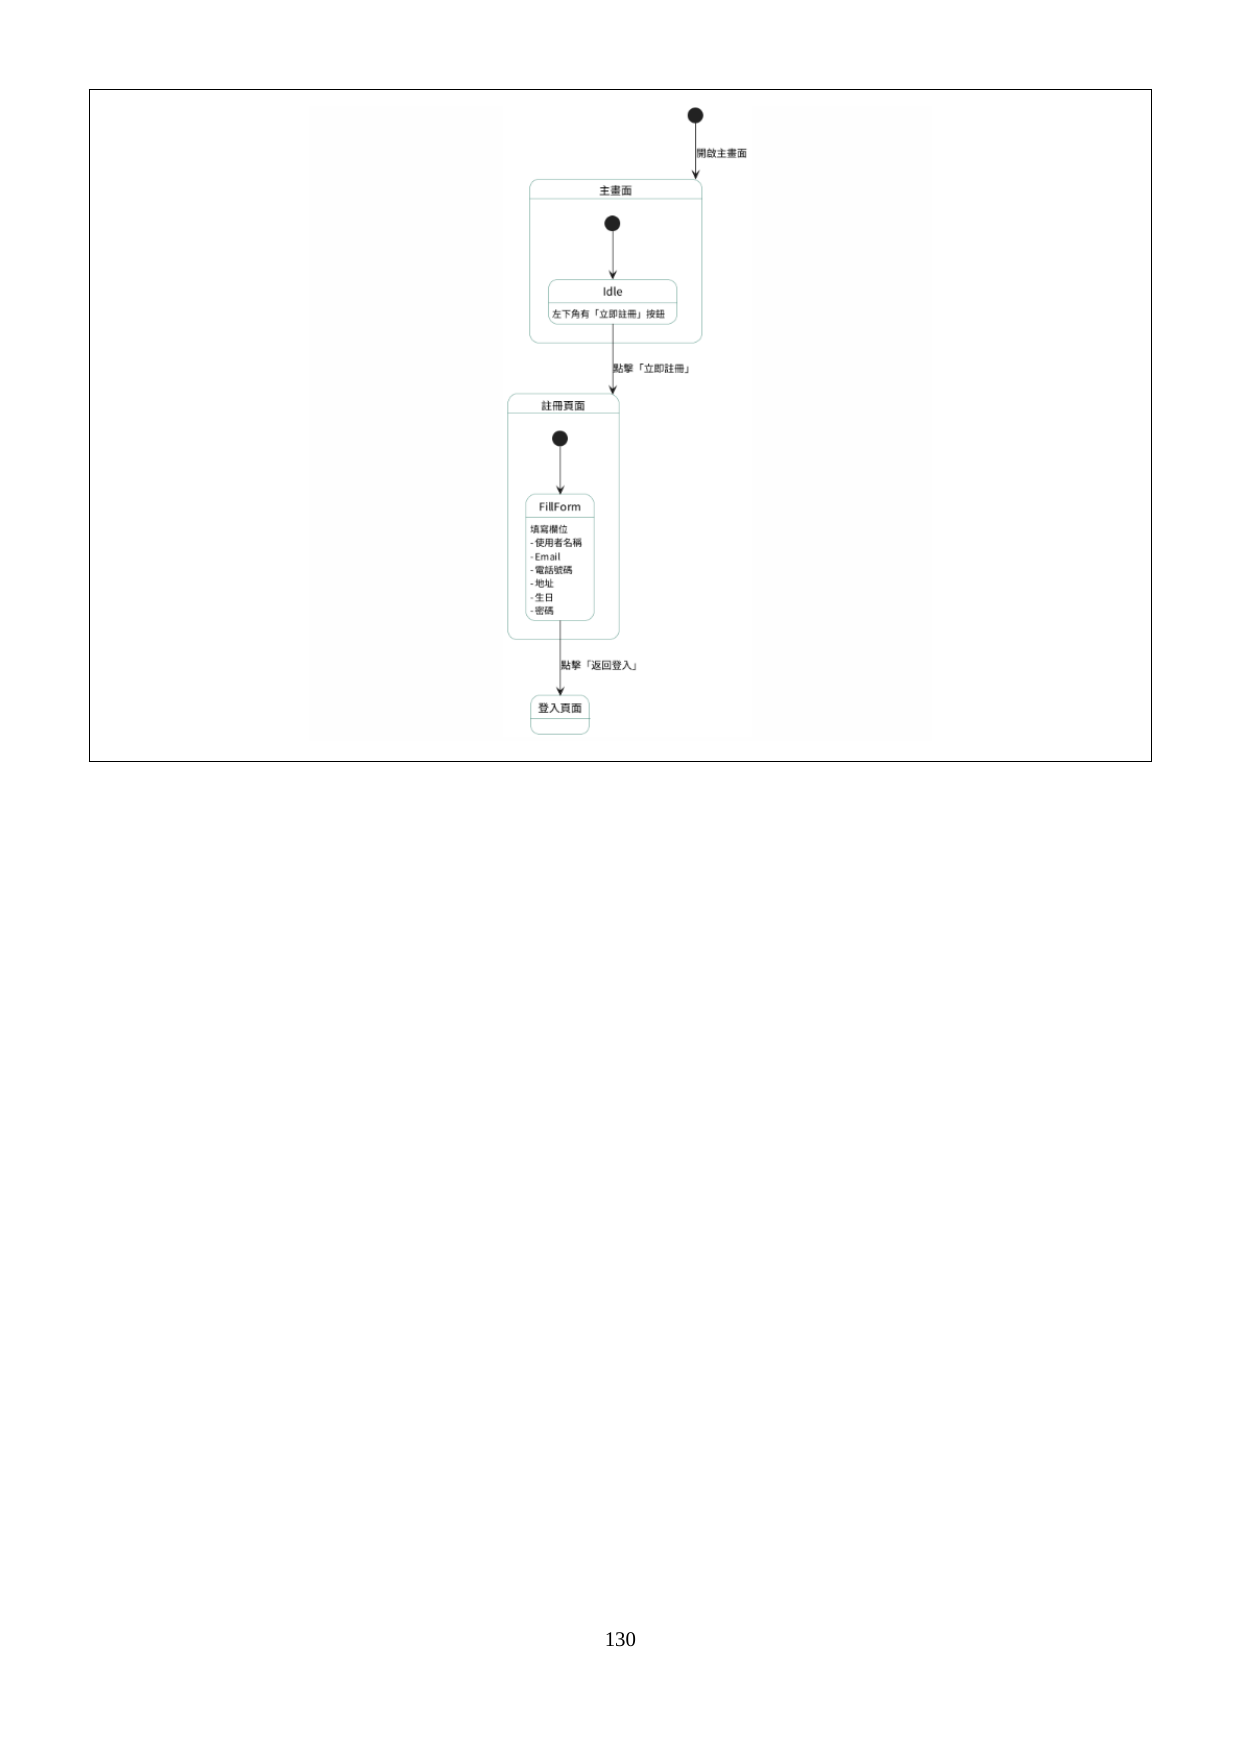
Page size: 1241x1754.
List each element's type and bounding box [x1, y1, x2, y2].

picture [308, 106, 932, 741]
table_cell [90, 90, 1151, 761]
